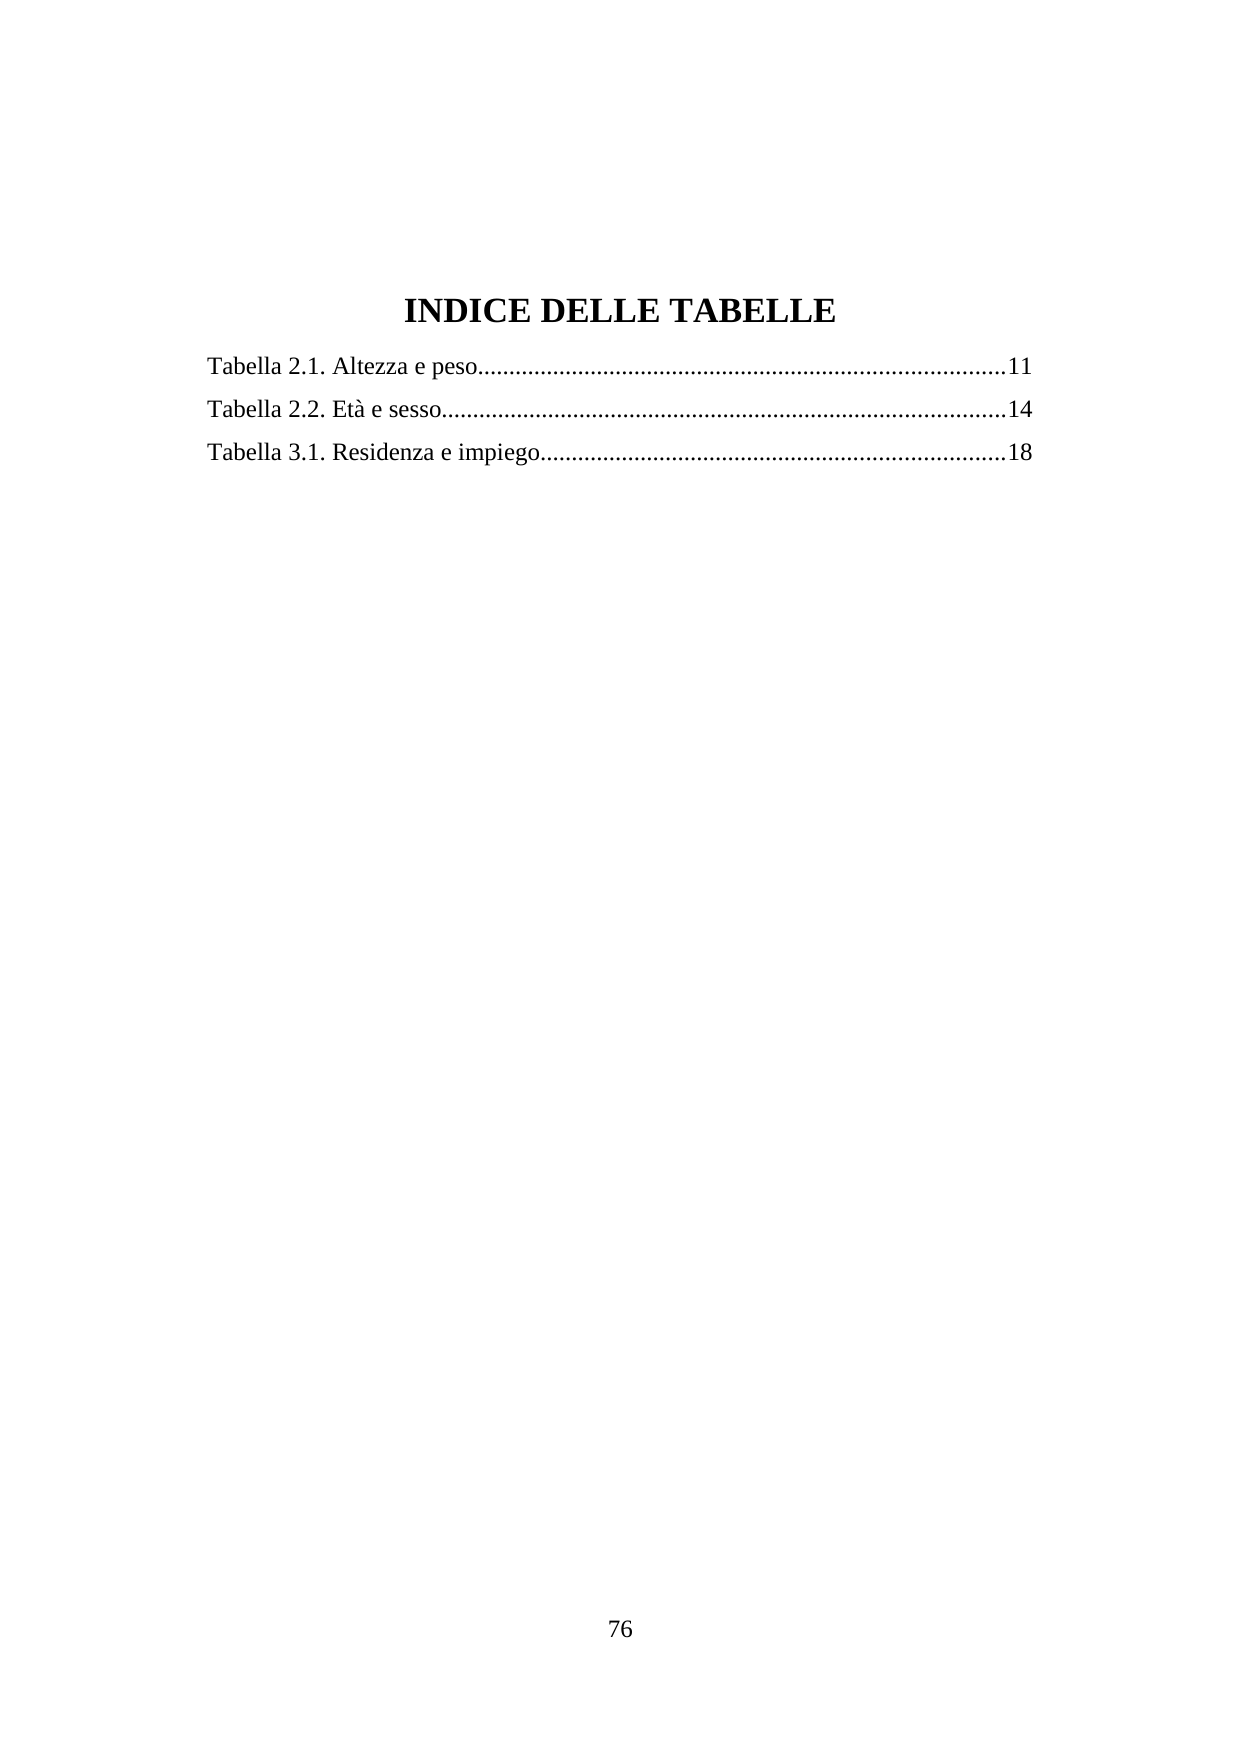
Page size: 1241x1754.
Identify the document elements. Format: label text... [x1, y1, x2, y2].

text Tabella 3.1. Residenza e impiego 18 [207, 437, 1033, 466]
subtitle INDICE DELLE TABELLE [207, 290, 1033, 331]
text Tabella 2.2. Età e sesso 14 [207, 394, 1033, 423]
text Tabella 2.1. Altezza e peso 11 [207, 351, 1033, 380]
